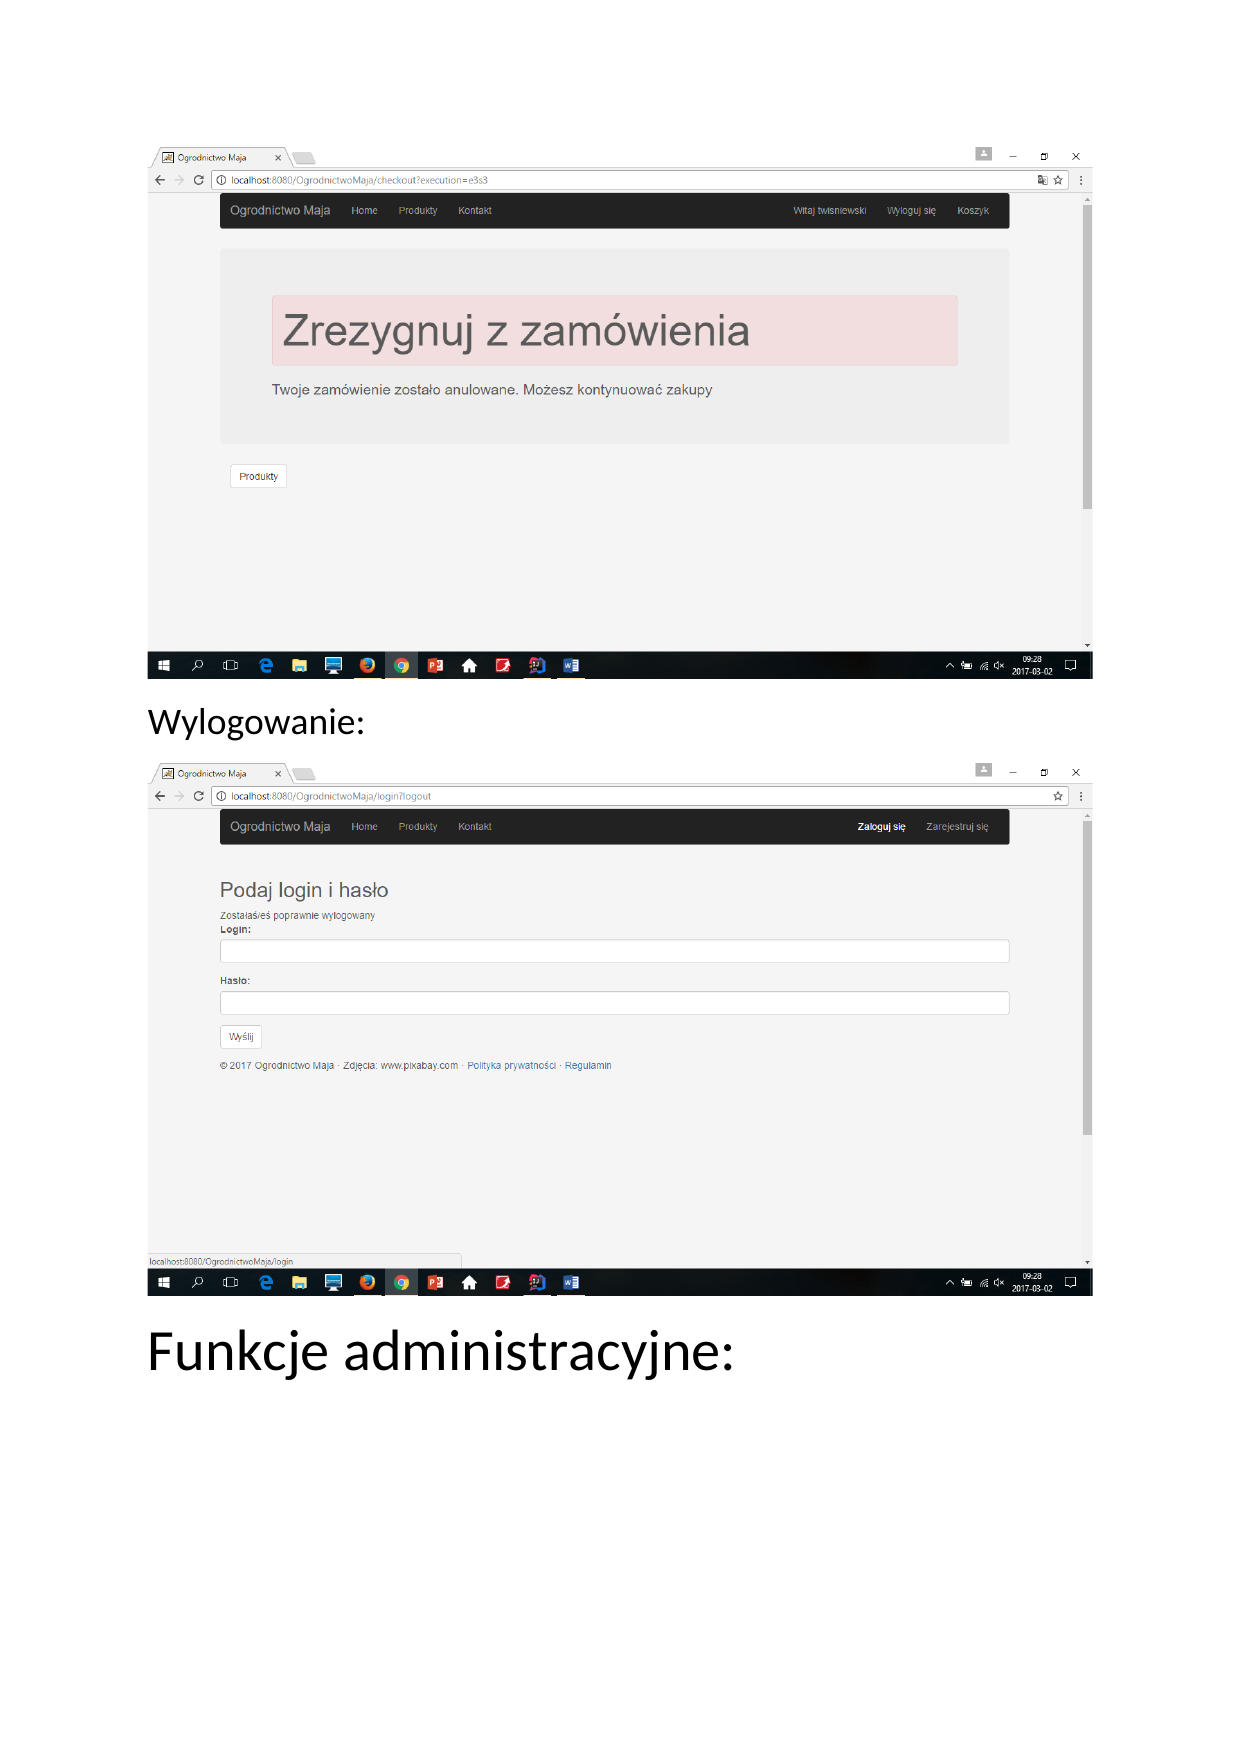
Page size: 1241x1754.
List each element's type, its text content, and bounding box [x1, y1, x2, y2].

picture [147, 763, 1093, 1296]
picture [147, 147, 1093, 679]
text Funkcje administracyjne: [148, 1314, 1093, 1385]
text Wylogowanie: [148, 698, 1093, 744]
